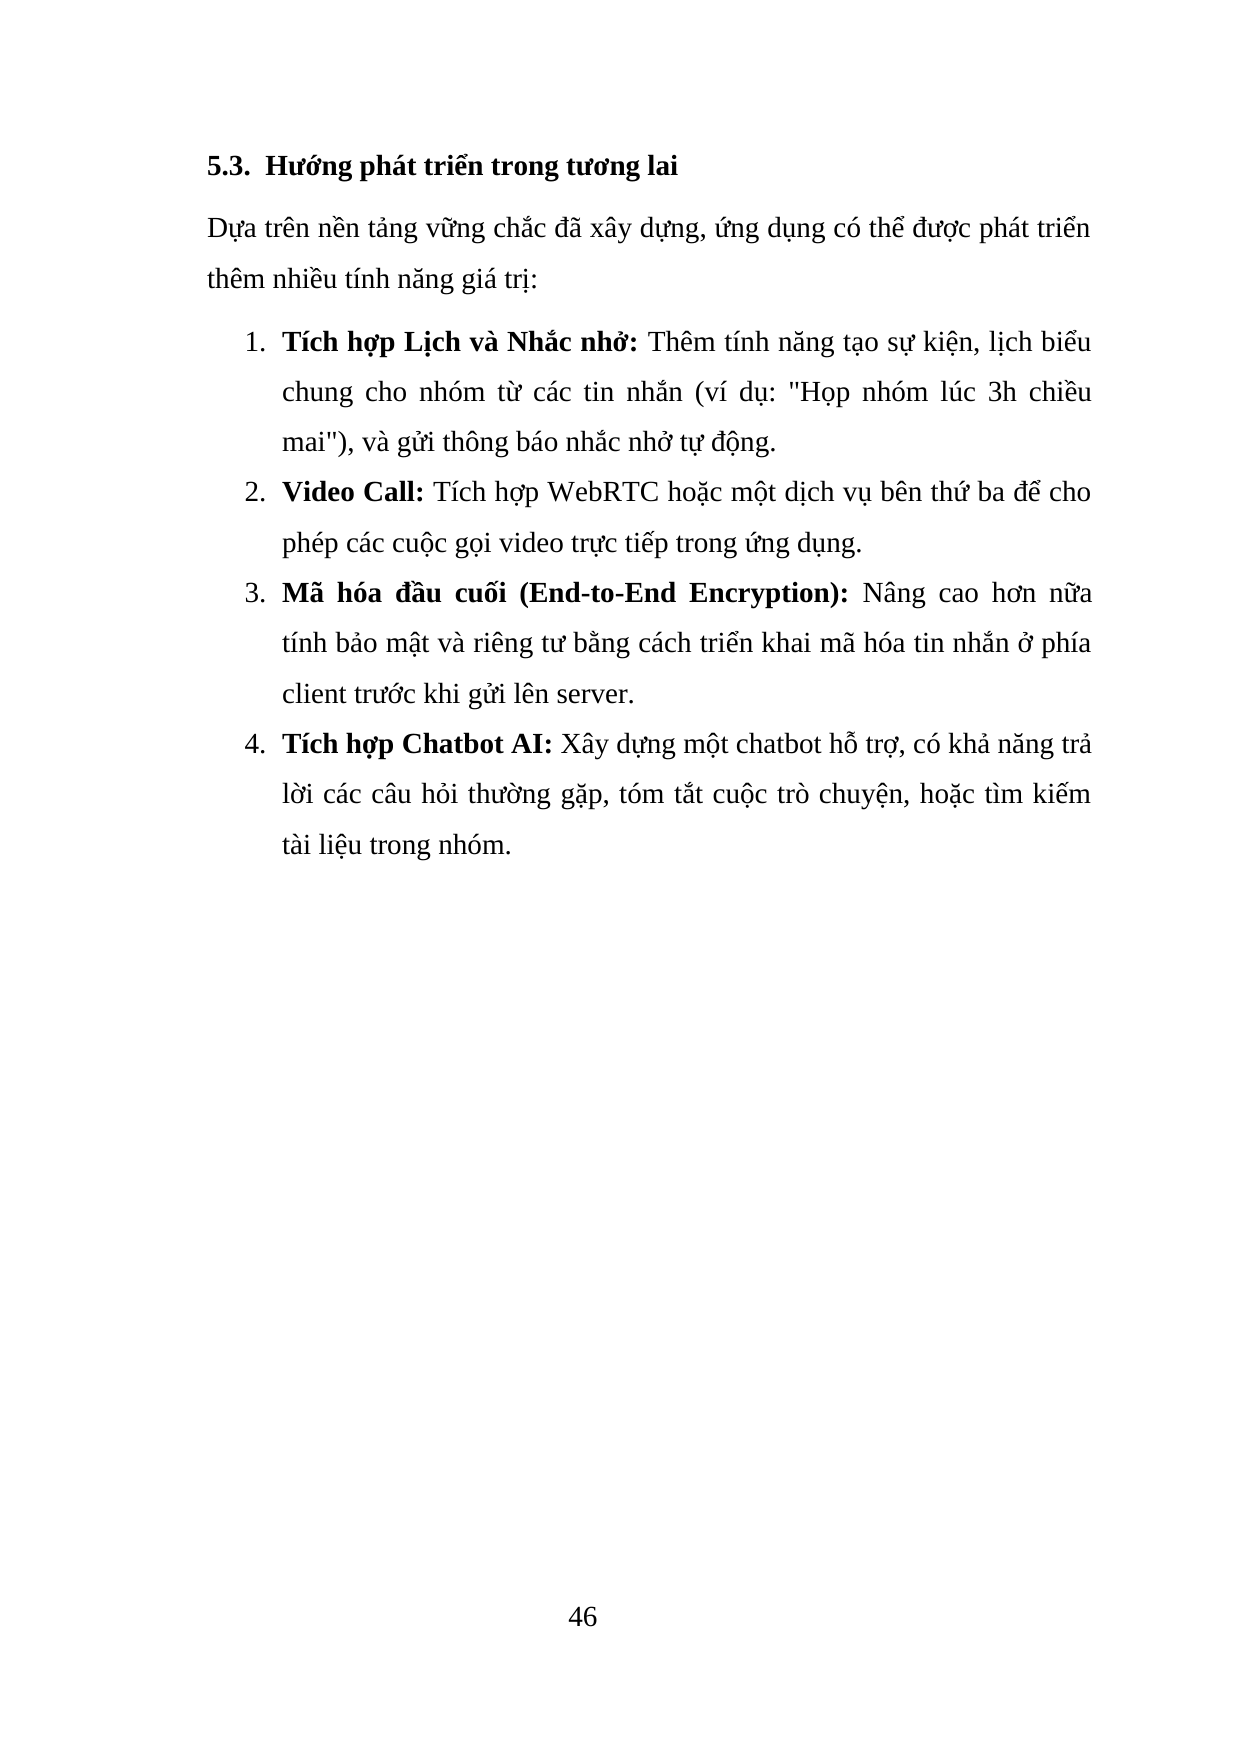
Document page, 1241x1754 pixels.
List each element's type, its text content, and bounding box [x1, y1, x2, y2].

list Mã hóa đầu cuối (End-to-End Encryption): Nâng cao hơn nữa tính bảo mật và riêng tư bằng cách triển khai mã hóa tin nhắn ở phía client trước khi gửi lên server. [244, 575, 1092, 709]
text Dựa trên nền tảng vững chắc đã xây dựng, ứng dụng có thể được phát triển thêm nhiều tính năng giá trị: [207, 211, 1092, 294]
list Video Call: Tích hợp WebRTC hoặc một dịch vụ bên thứ ba để cho phép các cuộc gọi video trực tiếp trong ứng dụng. [244, 474, 1092, 558]
list Tích hợp Chatbot AI: Xây dựng một chatbot hỗ trợ, có khả năng trả lời các câu hỏi thường gặp, tóm tắt cuộc trò chuyện, hoặc tìm kiếm tài liệu trong nhóm. [244, 726, 1092, 860]
subtitle Hướng phát triển trong tương lai [207, 148, 1092, 181]
list Tích hợp Lịch và Nhắc nhở: Thêm tính năng tạo sự kiện, lịch biểu chung cho nhóm từ các tin nhắn (ví dụ: "Họp nhóm lúc 3h chiều mai"), và gửi thông báo nhắc nhở tự động. [244, 324, 1092, 458]
